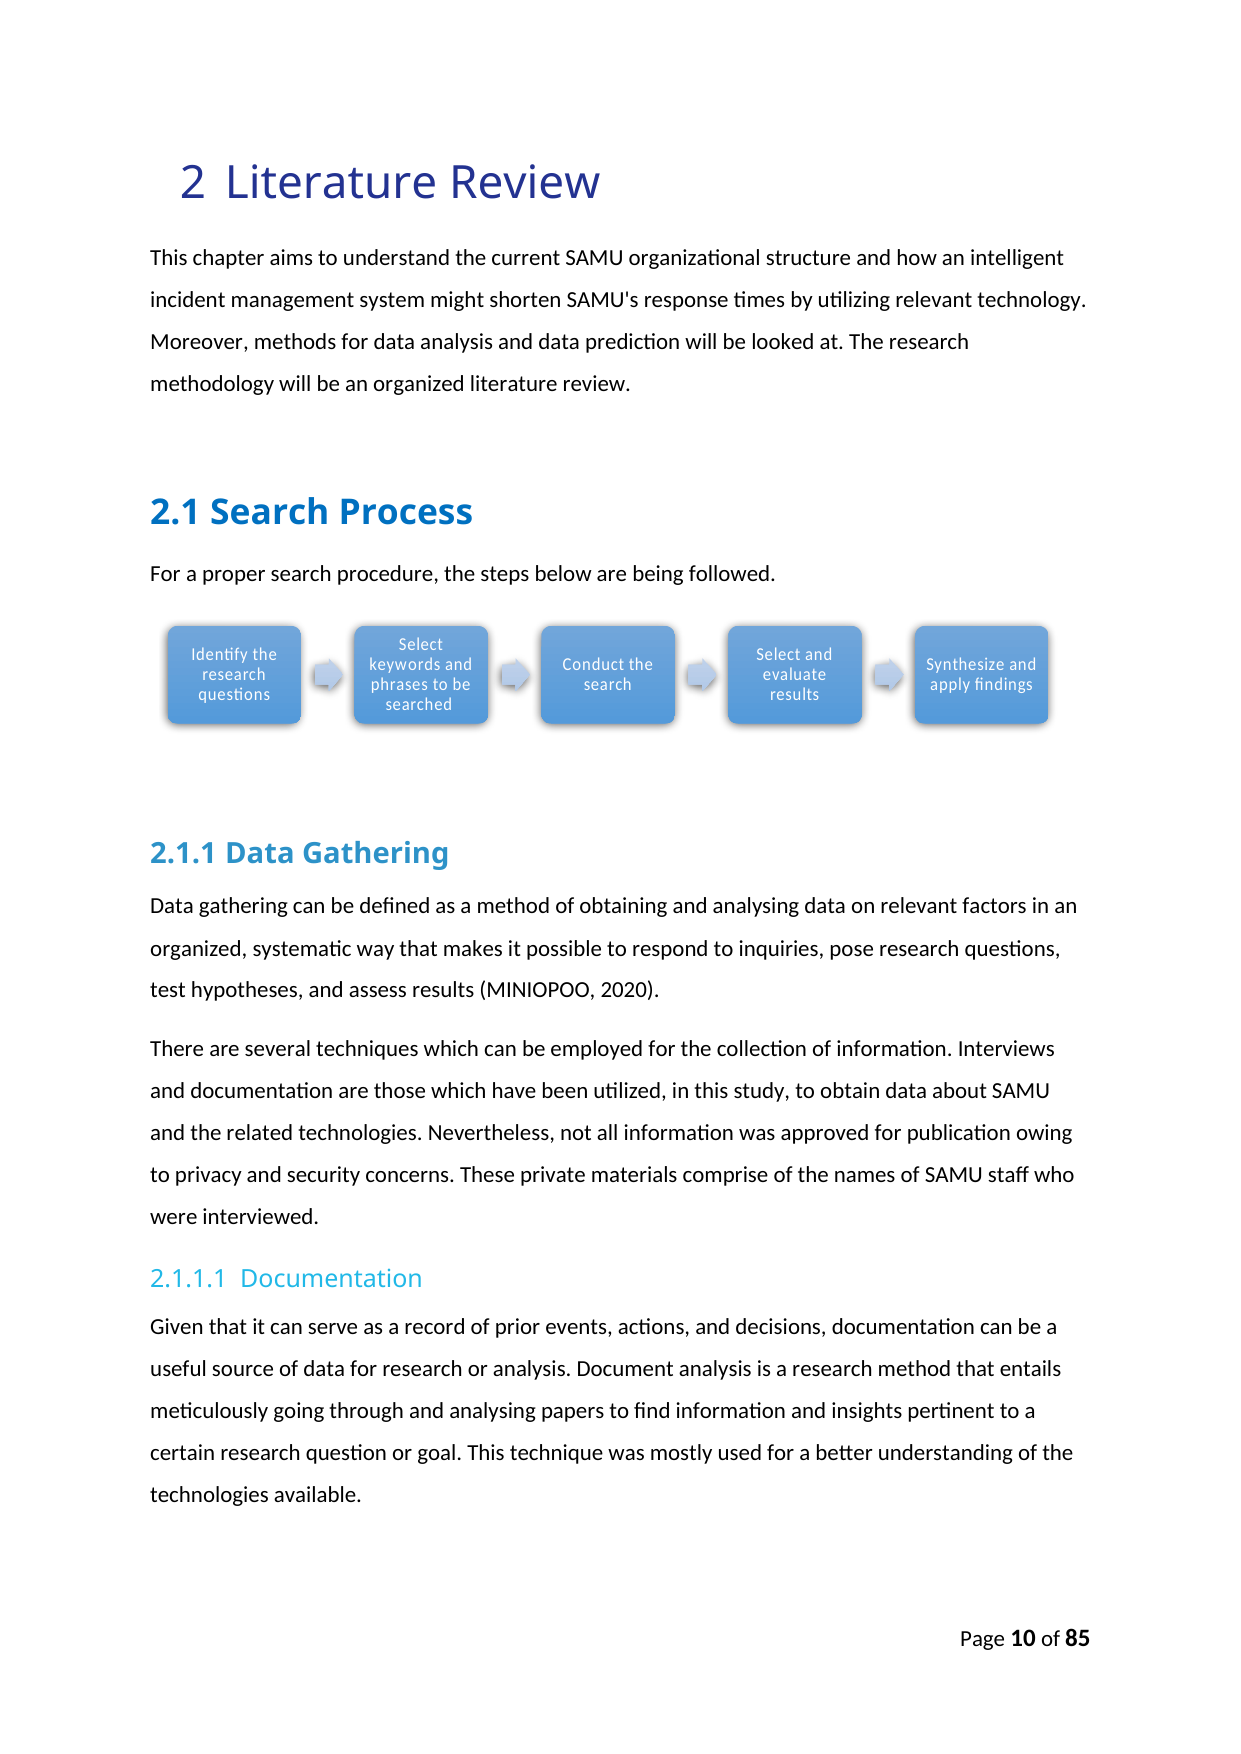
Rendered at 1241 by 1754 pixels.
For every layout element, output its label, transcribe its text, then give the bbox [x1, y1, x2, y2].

text This chapter aims to understand the current SAMU organizational structure and how an intelligent incident management system might shorten SAMU's response times by utilizing relevant technology. Moreover, methods for data analysis and data prediction will be looked at. The research methodology will be an organized literature review. [150, 243, 1090, 397]
subtitle Literature Review [179, 150, 1090, 212]
subtitle Search Process [150, 487, 1090, 535]
text Given that it can serve as a record of prior events, actions, and decisions, documentation can be a useful source of data for research or analysis. Document analysis is a research method that entails meticulously going through and analysing papers to find information and insights pertinent to a certain research question or goal. This technique was mostly used for a better understanding of the technologies available. [150, 1312, 1090, 1508]
text Data gathering can be defined as a method of obtaining and analysing data on relevant factors in an organized, systematic way that makes it possible to respond to inquiries, pose research questions, test hypotheses, and assess results (MINIOPOO, 2020). [150, 892, 1090, 1004]
subtitle Documentation [150, 1261, 1090, 1295]
text There are several techniques which can be employed for the collection of information. Interviews and documentation are those which have been utilized, in this study, to obtain data about SAMU and the related technologies. Nevertheless, not all information was approved for publication owing to privacy and security concerns. These private materials comprise of the names of SAMU staff who were interviewed. [150, 1034, 1090, 1230]
subtitle Data Gathering [150, 832, 1090, 872]
text For a proper search procedure, the steps below are being followed. [150, 559, 1090, 587]
